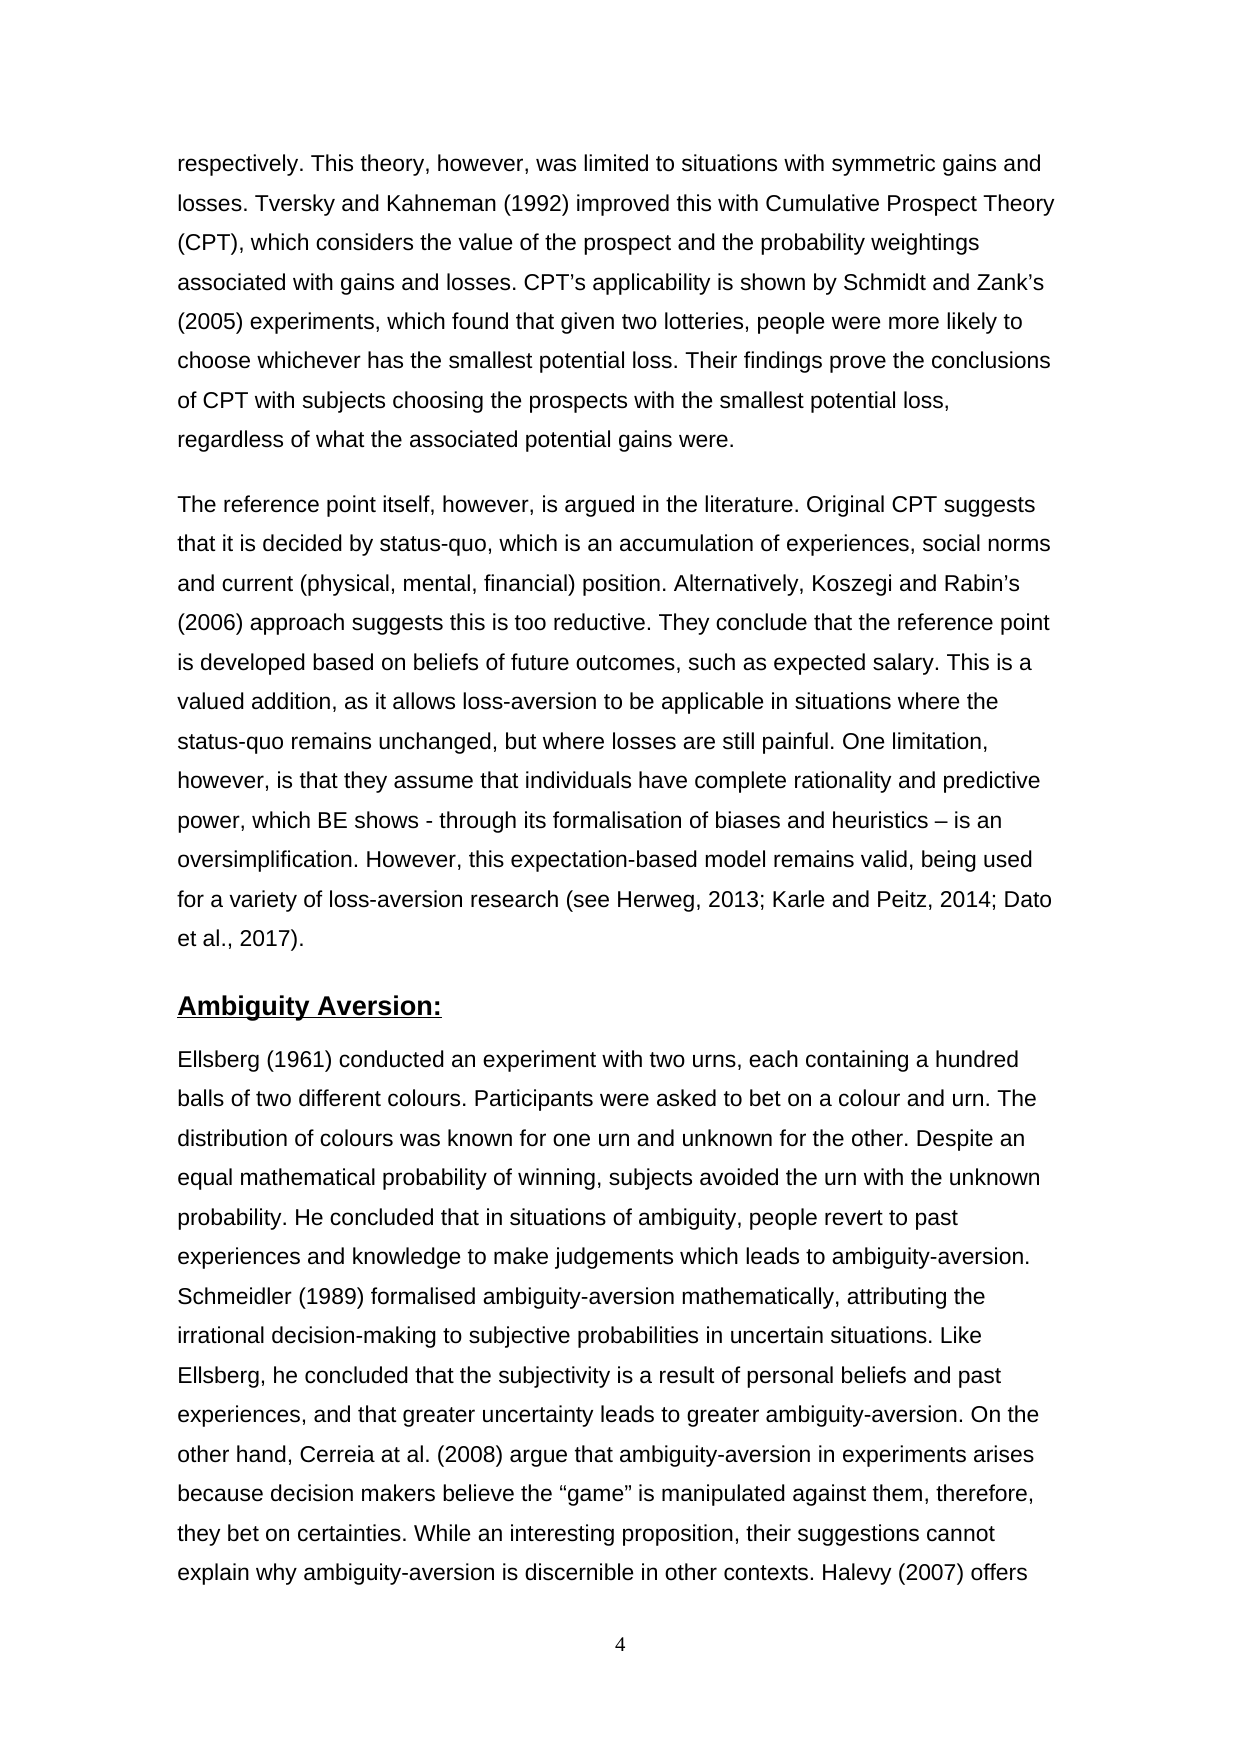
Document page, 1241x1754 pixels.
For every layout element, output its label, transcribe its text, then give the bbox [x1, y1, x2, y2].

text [177, 150, 1063, 453]
subtitle Ambiguity Aversion: [177, 989, 1063, 1021]
text The reference point itself, however, is argued in the literature. Original CPT suggests that it is decided by status-quo, which is an accumulation of experiences, social norms and current (physical, mental, financial) position. Alternatively, Koszegi and Rabin’s (2006) approach suggests this is too reductive. They conclude that the reference point is developed based on beliefs of future outcomes, such as expected salary. This is a valued addition, as it allows loss-aversion to be applicable in situations where the status-quo remains unchanged, but where losses are still painful. One limitation, however, is that they assume that individuals have complete rationality and predictive power, which BE shows - through its formalisation of biases and heuristics – is an oversimplification. However, this expectation-based model remains valid, being used for a variety of loss-aversion research (see Herweg, 2013; Karle and Peitz, 2014; Dato et al., 2017). [177, 491, 1063, 951]
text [177, 1046, 1063, 1585]
